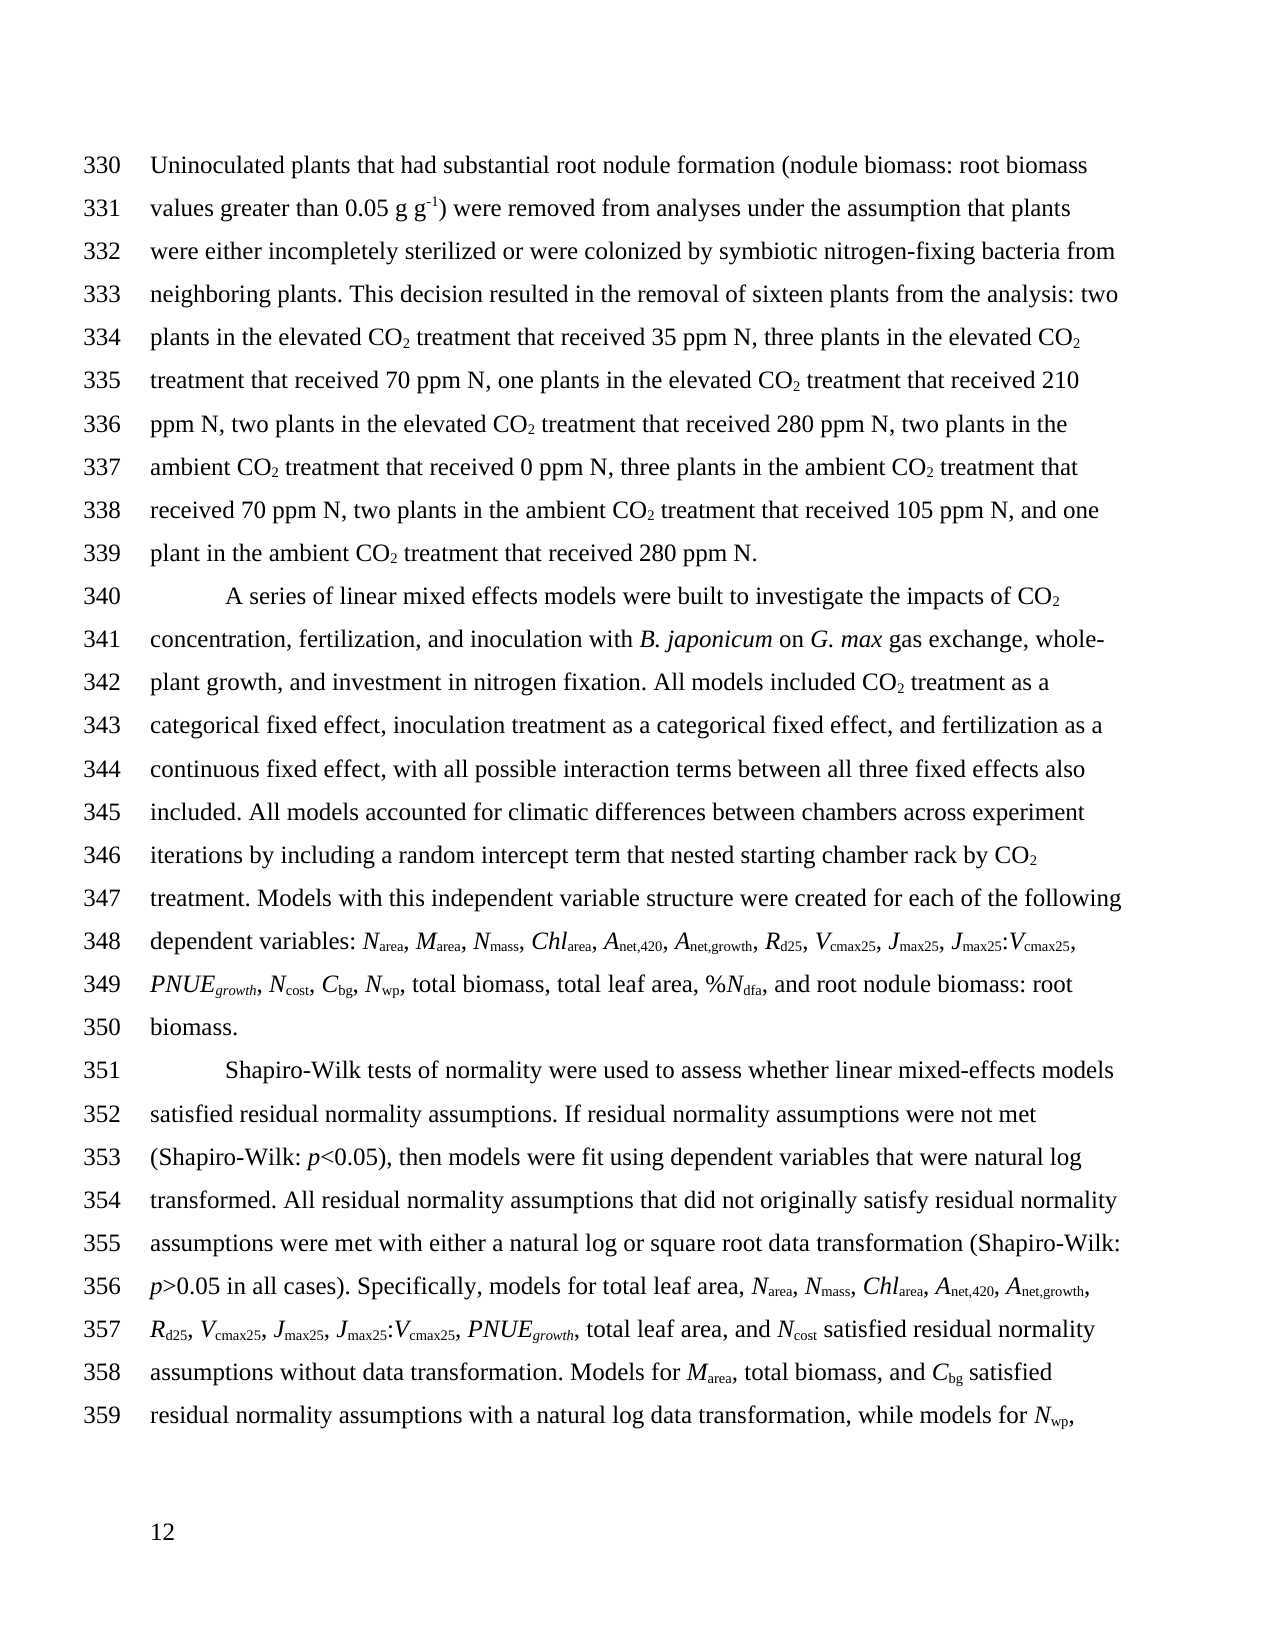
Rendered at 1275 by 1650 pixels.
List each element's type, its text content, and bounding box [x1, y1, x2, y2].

text A series of linear mixed effects models were built to investigate the impacts of CO2 concentration, fertilization, and inoculation with B. japonicum on G. max gas exchange, whole-plant growth, and investment in nitrogen fixation. All models included CO2 treatment as a categorical fixed effect, inoculation treatment as a categorical fixed effect, and fertilization as a continuous fixed effect, with all possible interaction terms between all three fixed effects also included. All models accounted for climatic differences between chambers across experiment iterations by including a random intercept term that nested starting chamber rack by CO2 treatment. Models with this independent variable structure were created for each of the following dependent variables: Narea, Marea, Nmass, Chlarea, Anet,420, Anet,growth, Rd25, Vcmax25, Jmax25, Jmax25:Vcmax25, PNUEgrowth, Ncost, Cbg, Nwp, total biomass, total leaf area, %Ndfa, and root nodule biomass: root biomass. [150, 581, 1125, 1041]
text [150, 1056, 1125, 1429]
text Uninoculated plants that had substantial root nodule formation (nodule biomass: root biomass values greater than 0.05 g g-1) were removed from analyses under the assumption that plants were either incompletely sterilized or were colonized by symbiotic nitrogen-fixing bacteria from neighboring plants. This decision resulted in the removal of sixteen plants from the analysis: two plants in the elevated CO2 treatment that received 35 ppm N, three plants in the elevated CO2 treatment that received 70 ppm N, one plants in the elevated CO2 treatment that received 210 ppm N, two plants in the elevated CO2 treatment that received 280 ppm N, two plants in the ambient CO2 treatment that received 0 ppm N, three plants in the ambient CO2 treatment that received 70 ppm N, two plants in the ambient CO2 treatment that received 105 ppm N, and one plant in the ambient CO2 treatment that received 280 ppm N. [150, 150, 1125, 567]
